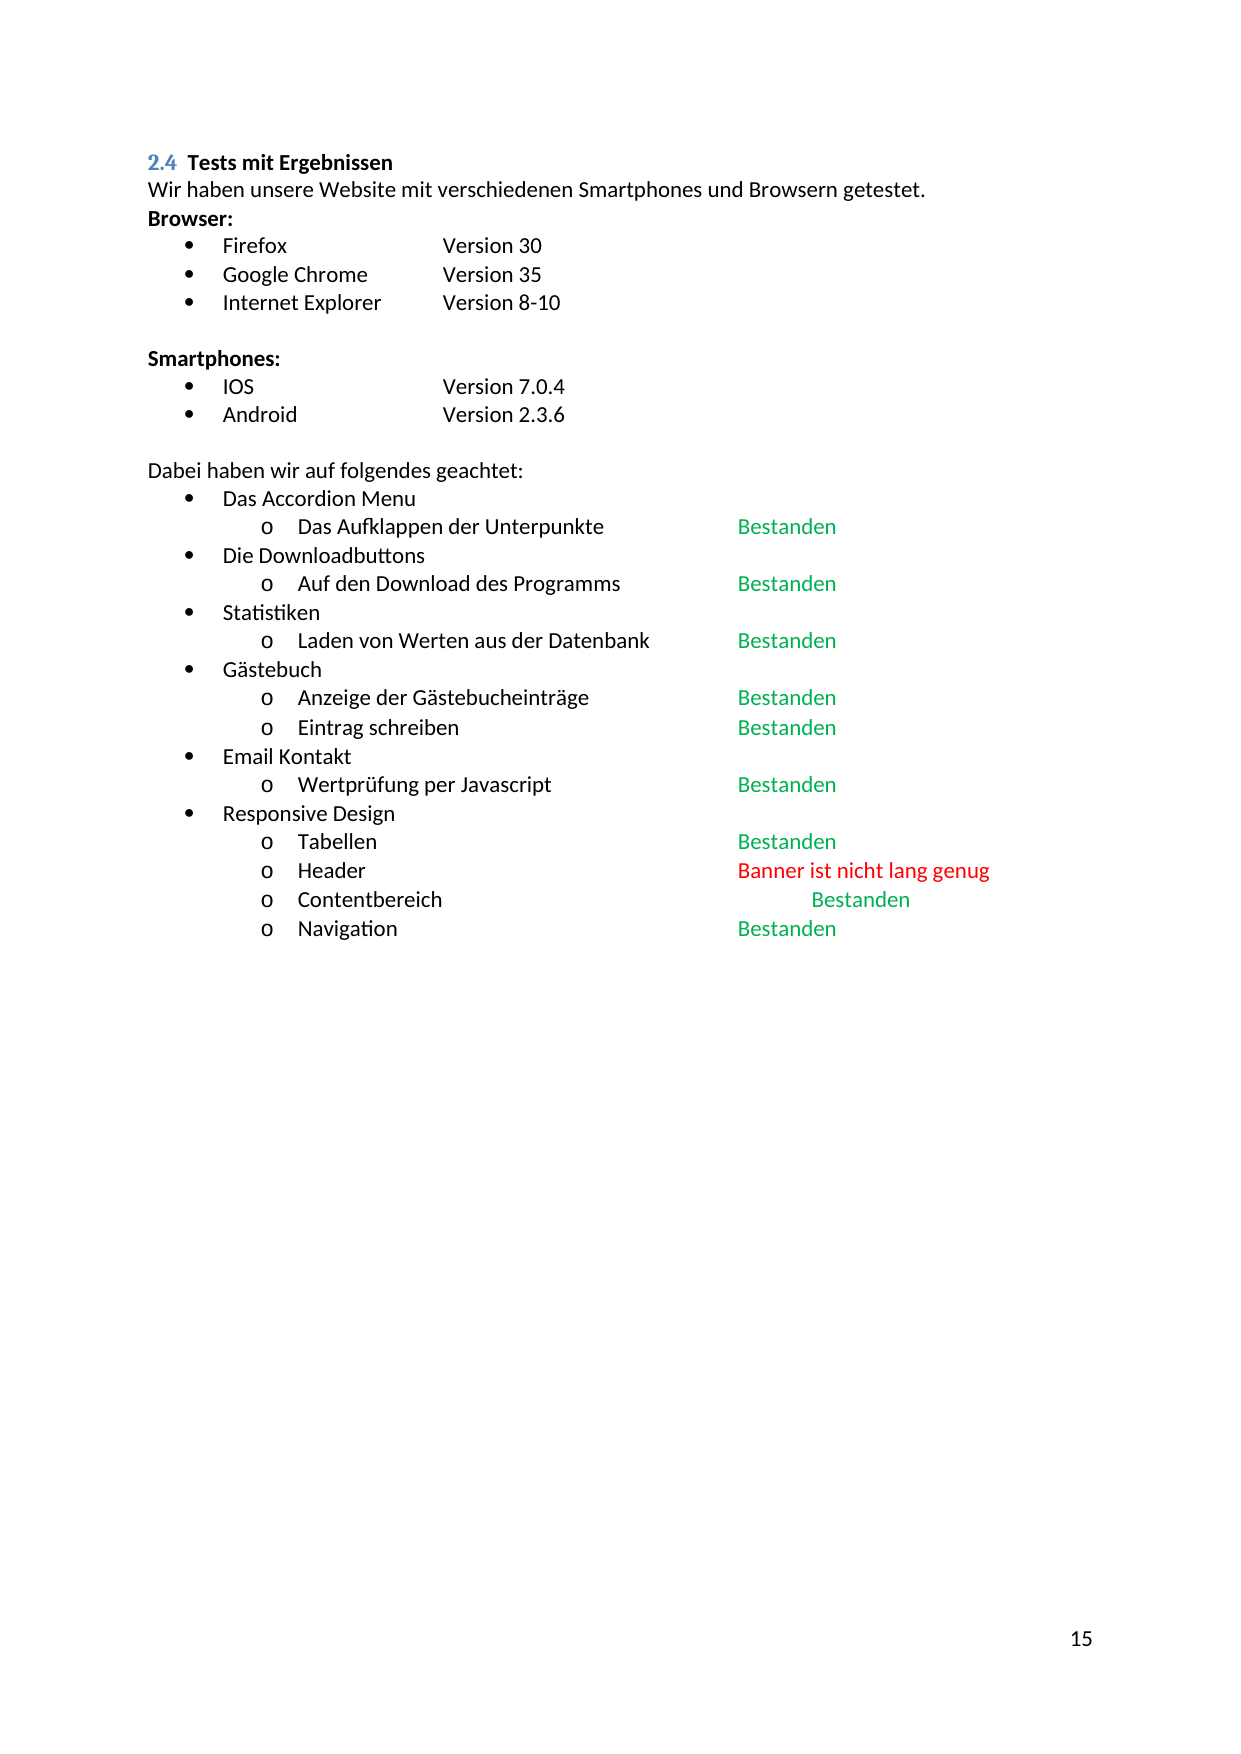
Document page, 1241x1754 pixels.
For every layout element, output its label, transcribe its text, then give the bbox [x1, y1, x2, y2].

list Android Version 2.3.6 [185, 400, 1093, 428]
list IOS Version 7.0.4 [185, 372, 1093, 400]
list Anzeige der Gästebucheinträge Bestanden [260, 683, 1093, 713]
list Contentbereich Bestanden [260, 885, 1093, 914]
list Tabellen Bestanden [260, 827, 1093, 856]
text Wir haben unsere Website mit verschiedenen Smartphones und Browsern getestet. [148, 176, 1093, 204]
list Firefox Version 30 [185, 232, 1093, 260]
text Smartphones: [148, 344, 1093, 372]
text Dabei haben wir auf folgendes geachtet: [148, 456, 1093, 484]
text 2.4 Tests mit Ergebnissen [148, 148, 1093, 176]
list Internet Explorer Version 8-10 [185, 288, 1093, 316]
list Eintrag schreiben Bestanden [260, 713, 1093, 742]
list Auf den Download des Programms Bestanden [260, 569, 1093, 598]
list Header Banner ist nicht lang genug [260, 856, 1093, 885]
list Gästebuch [185, 655, 1093, 683]
list Email Kontakt [185, 742, 1093, 770]
list Navigation Bestanden [260, 914, 1093, 944]
list Google Chrome Version 35 [185, 260, 1093, 288]
text Browser: [148, 204, 1093, 232]
list Laden von Werten aus der Datenbank Bestanden [260, 626, 1093, 655]
list Statistiken [185, 598, 1093, 626]
list Das Accordion Menu [185, 484, 1093, 512]
list Das Aufklappen der Unterpunkte Bestanden [260, 512, 1093, 541]
list Wertprüfung per Javascript Bestanden [260, 770, 1093, 799]
list Responsive Design [185, 799, 1093, 827]
list Die Downloadbuttons [185, 541, 1093, 569]
